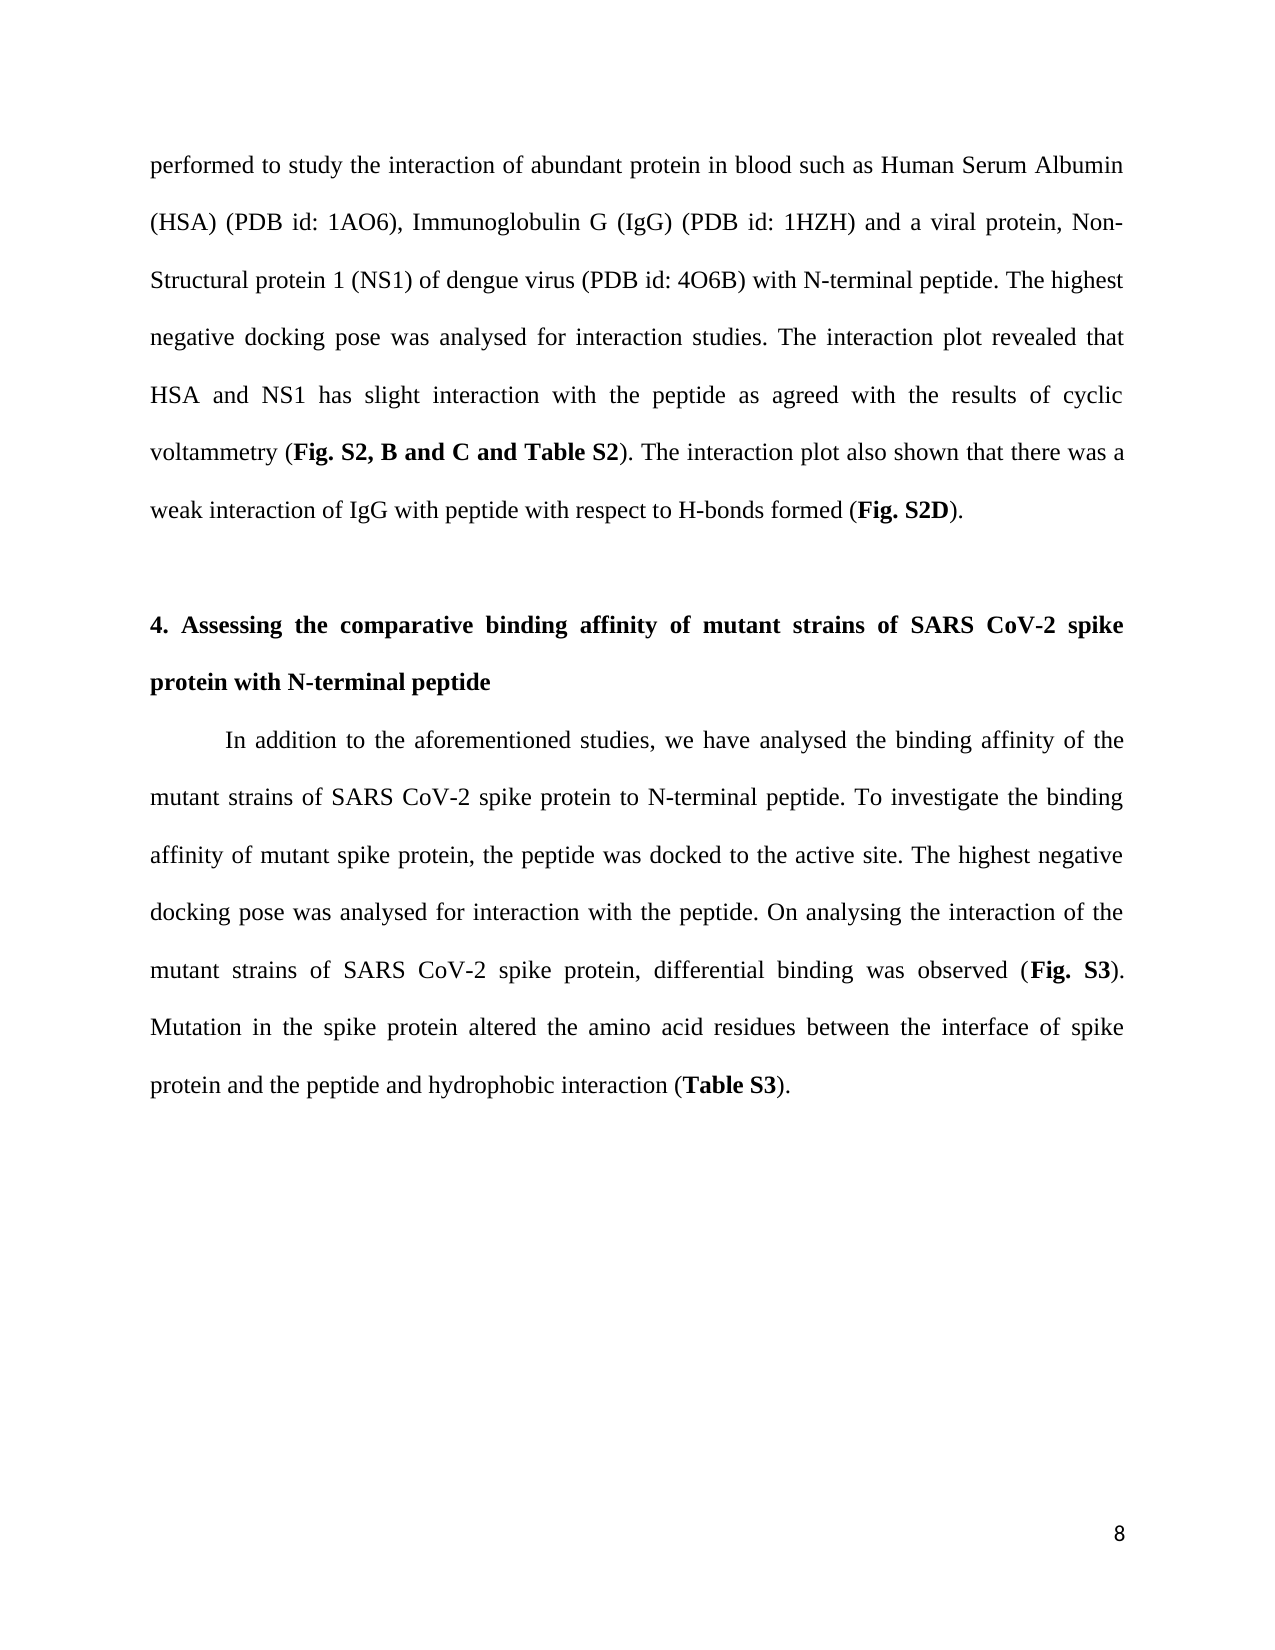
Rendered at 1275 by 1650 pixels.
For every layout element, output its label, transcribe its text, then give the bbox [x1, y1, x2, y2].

text 4. Assessing the comparative binding affinity of mutant strains of SARS CoV-2 spike protein with N-terminal peptide [150, 610, 1125, 696]
text In addition to the aforementioned studies, we have analysed the binding affinity of the mutant strains of SARS CoV-2 spike protein to N-terminal peptide. To investigate the binding affinity of mutant spike protein, the peptide was docked to the active site. The highest negative docking pose was analysed for interaction with the peptide. On analysing the interaction of the mutant strains of SARS CoV-2 spike protein, differential binding was observed (Fig. S3). Mutation in the spike protein altered the amino acid residues between the interface of spike protein and the peptide and hydrophobic interaction (Table S3). [150, 725, 1125, 1099]
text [150, 150, 1125, 524]
